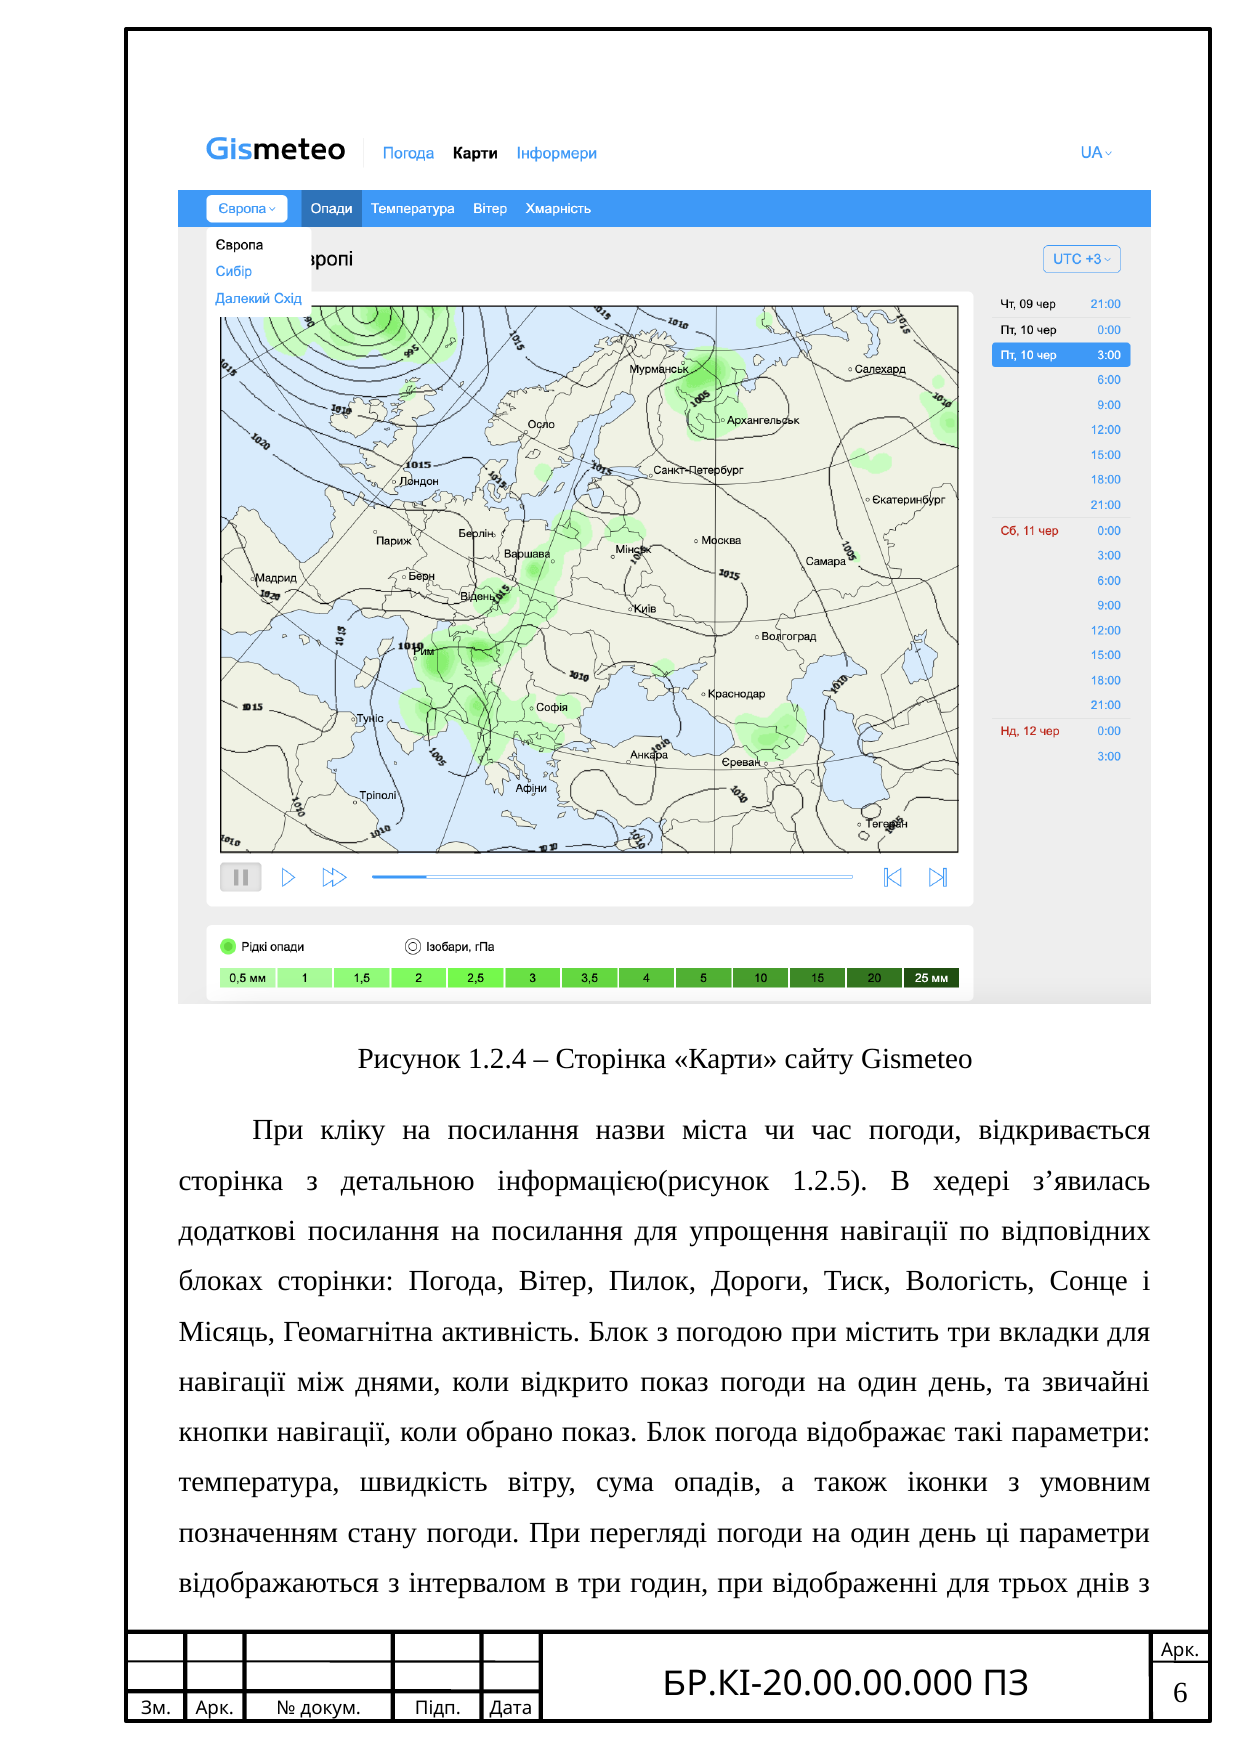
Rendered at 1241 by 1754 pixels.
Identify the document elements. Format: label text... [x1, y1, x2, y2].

text Рисунок 1.2.4 – Сторінка «Карти» сайту Gismeteo [178, 1041, 1152, 1075]
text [178, 1112, 1152, 1599]
picture [178, 118, 1151, 1004]
